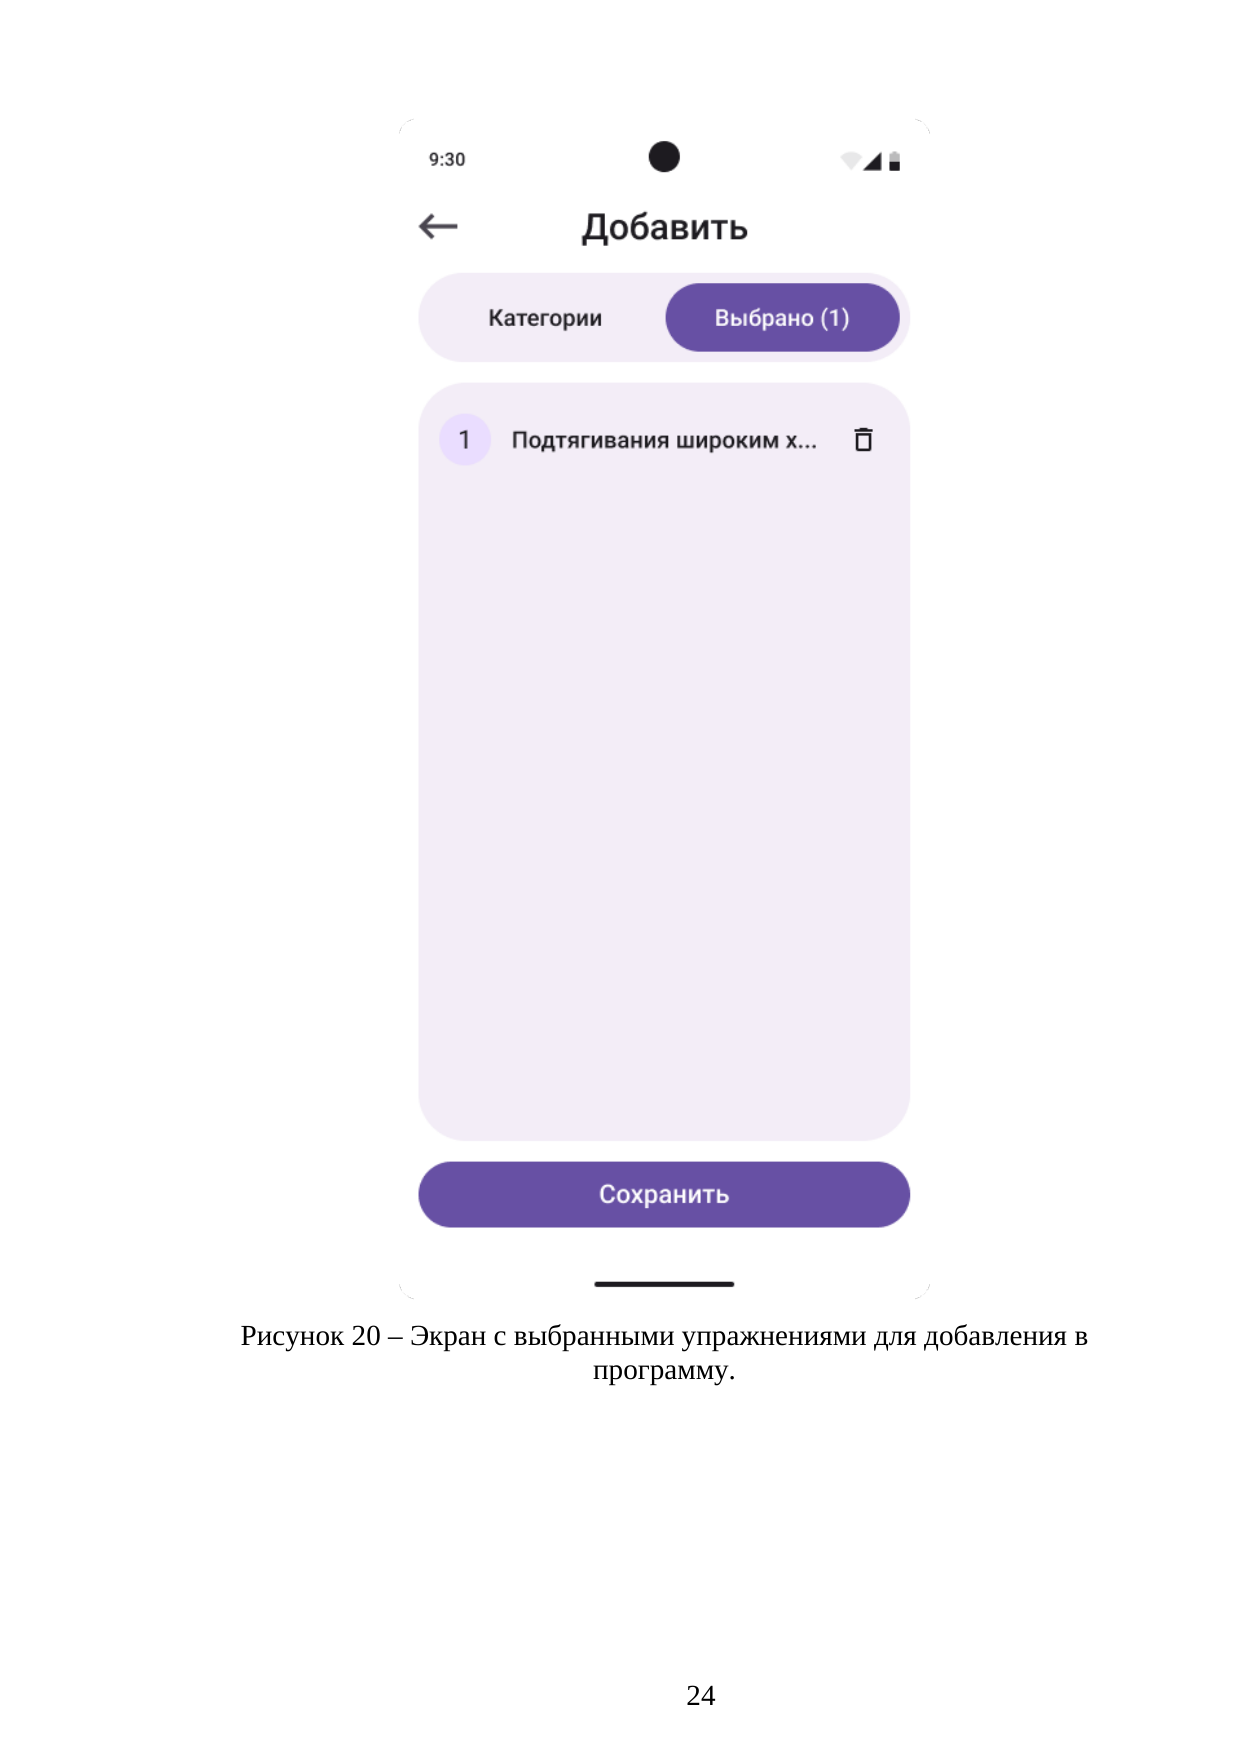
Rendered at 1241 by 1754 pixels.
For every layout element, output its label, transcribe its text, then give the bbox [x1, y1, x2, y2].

text Рисунок 20 – Экран с выбранными упражнениями для добавления в программу. [177, 1318, 1152, 1385]
picture [398, 118, 931, 1300]
